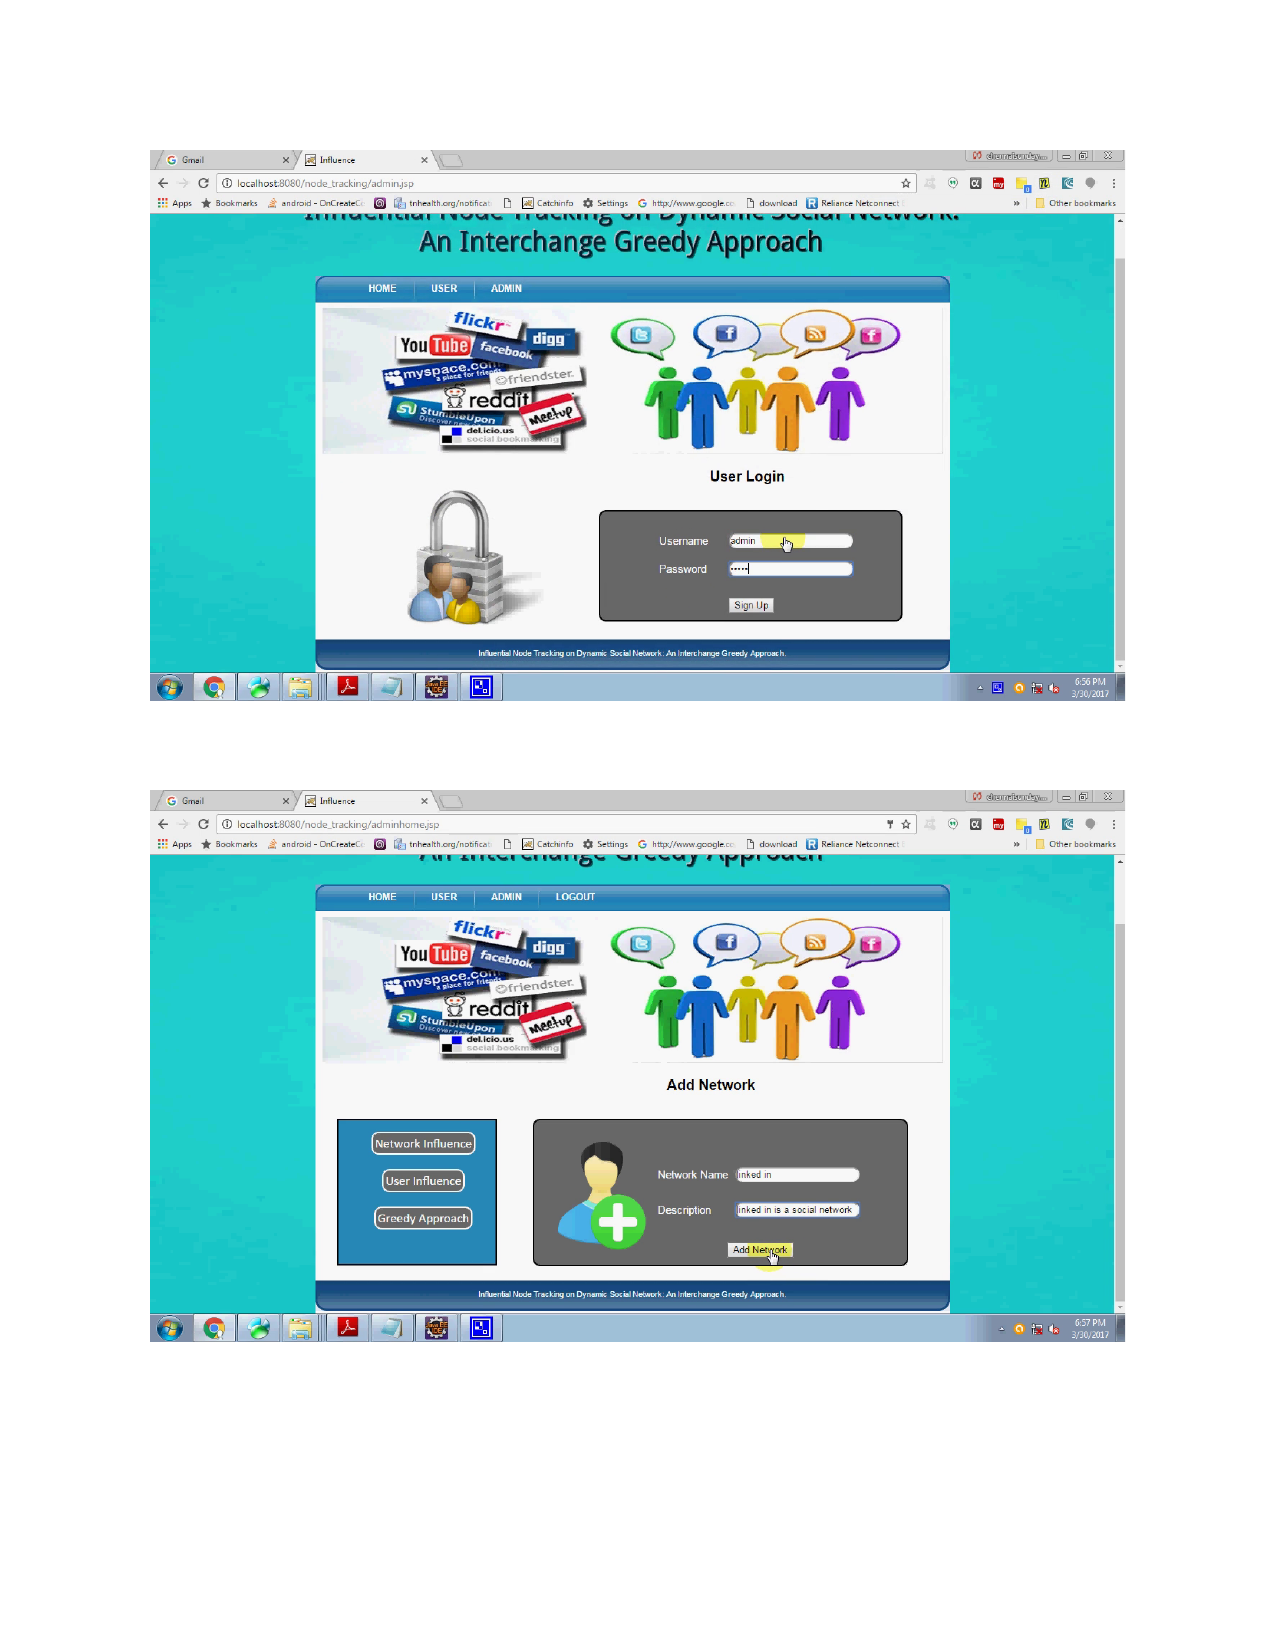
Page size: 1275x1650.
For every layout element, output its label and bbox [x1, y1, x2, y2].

picture [150, 790, 1125, 1342]
picture [150, 150, 1125, 701]
